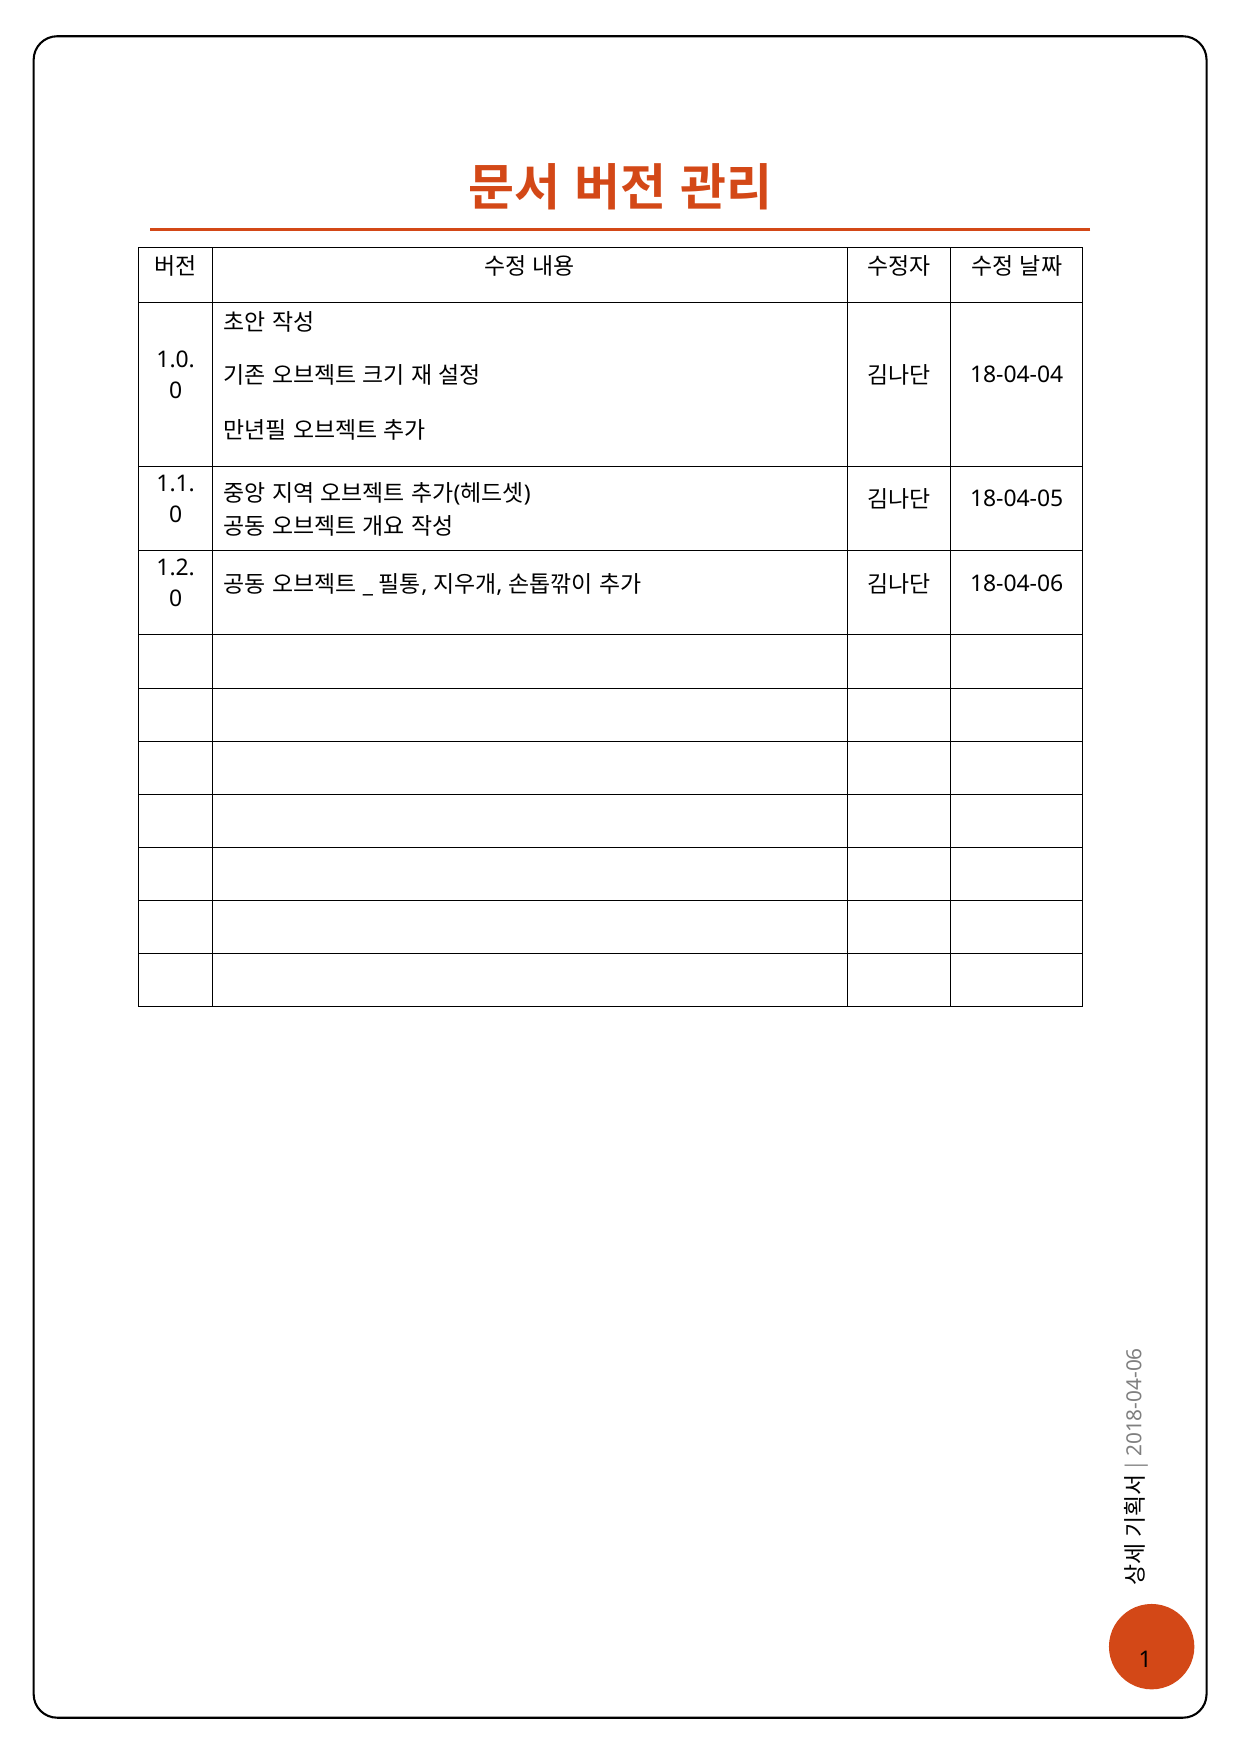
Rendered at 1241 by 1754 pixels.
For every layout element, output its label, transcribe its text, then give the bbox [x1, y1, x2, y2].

table_cell [951, 954, 1082, 1006]
table_header 수정 날짜 [951, 248, 1082, 302]
table_cell [139, 901, 212, 953]
table_cell [951, 635, 1082, 687]
table_header 버전 [139, 248, 212, 302]
table_header 수정자 [848, 248, 950, 302]
table_cell 공동 오브젝트 _ 필통, 지우개, 손톱깎이 추가 [213, 551, 847, 634]
table_cell [213, 742, 847, 794]
table_cell [213, 635, 847, 687]
table_cell [951, 795, 1082, 847]
table_cell [139, 635, 212, 687]
table_cell 김나단 [848, 303, 950, 466]
table_cell [213, 901, 847, 953]
table_cell [951, 901, 1082, 953]
table_cell 18-04-06 [951, 551, 1082, 634]
table_cell [139, 795, 212, 847]
table_cell [213, 795, 847, 847]
table_cell 김나단 [848, 551, 950, 634]
table_cell 18-04-05 [951, 467, 1082, 550]
table_cell 1.2.0 [139, 551, 212, 634]
table_cell [848, 954, 950, 1006]
table_cell [139, 742, 212, 794]
table_cell 중앙 지역 오브젝트 추가(헤드셋) 공동 오브젝트 개요 작성 [213, 467, 847, 550]
table_cell [951, 742, 1082, 794]
table_cell [848, 795, 950, 847]
table_cell [139, 848, 212, 900]
table_cell [951, 848, 1082, 900]
table_cell [848, 742, 950, 794]
table_cell [213, 689, 847, 741]
table_cell [848, 635, 950, 687]
table_cell [951, 689, 1082, 741]
table_cell [848, 848, 950, 900]
table_cell 초안 작성 기존 오브젝트 크기 재 설정 만년필 오브젝트 추가 [213, 303, 847, 466]
table_cell [848, 689, 950, 741]
table_cell [213, 954, 847, 1006]
table_cell [139, 689, 212, 741]
table_cell [848, 901, 950, 953]
table_cell 1.0.0 [139, 303, 212, 466]
table_cell 1.1.0 [139, 467, 212, 550]
title 문서 버전 관리 [150, 148, 1090, 228]
table_cell 김나단 [848, 467, 950, 550]
table_cell [213, 848, 847, 900]
table_cell [139, 954, 212, 1006]
table_cell 18-04-04 [951, 303, 1082, 466]
table_header 수정 내용 [213, 248, 847, 302]
